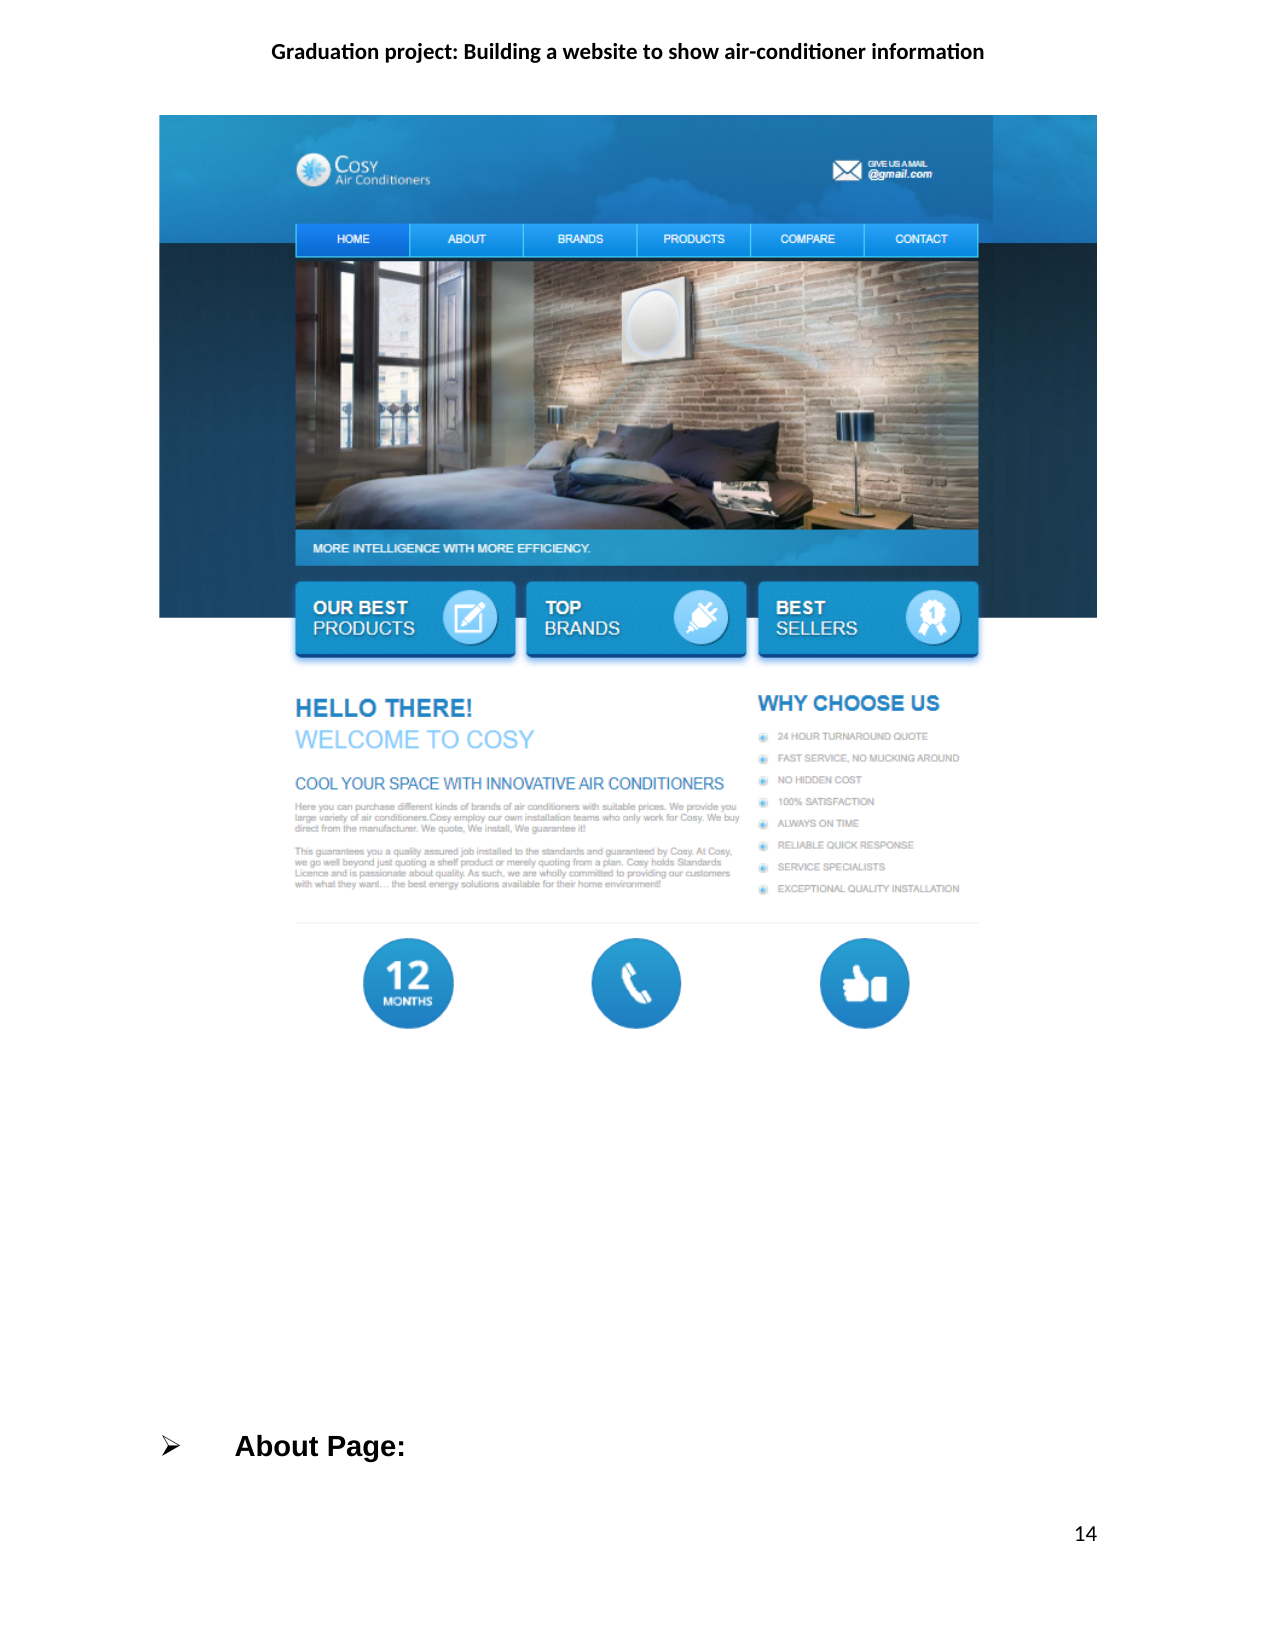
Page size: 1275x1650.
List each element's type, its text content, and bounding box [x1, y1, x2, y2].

picture [159, 115, 1097, 1041]
list About Page: [159, 1428, 1097, 1462]
